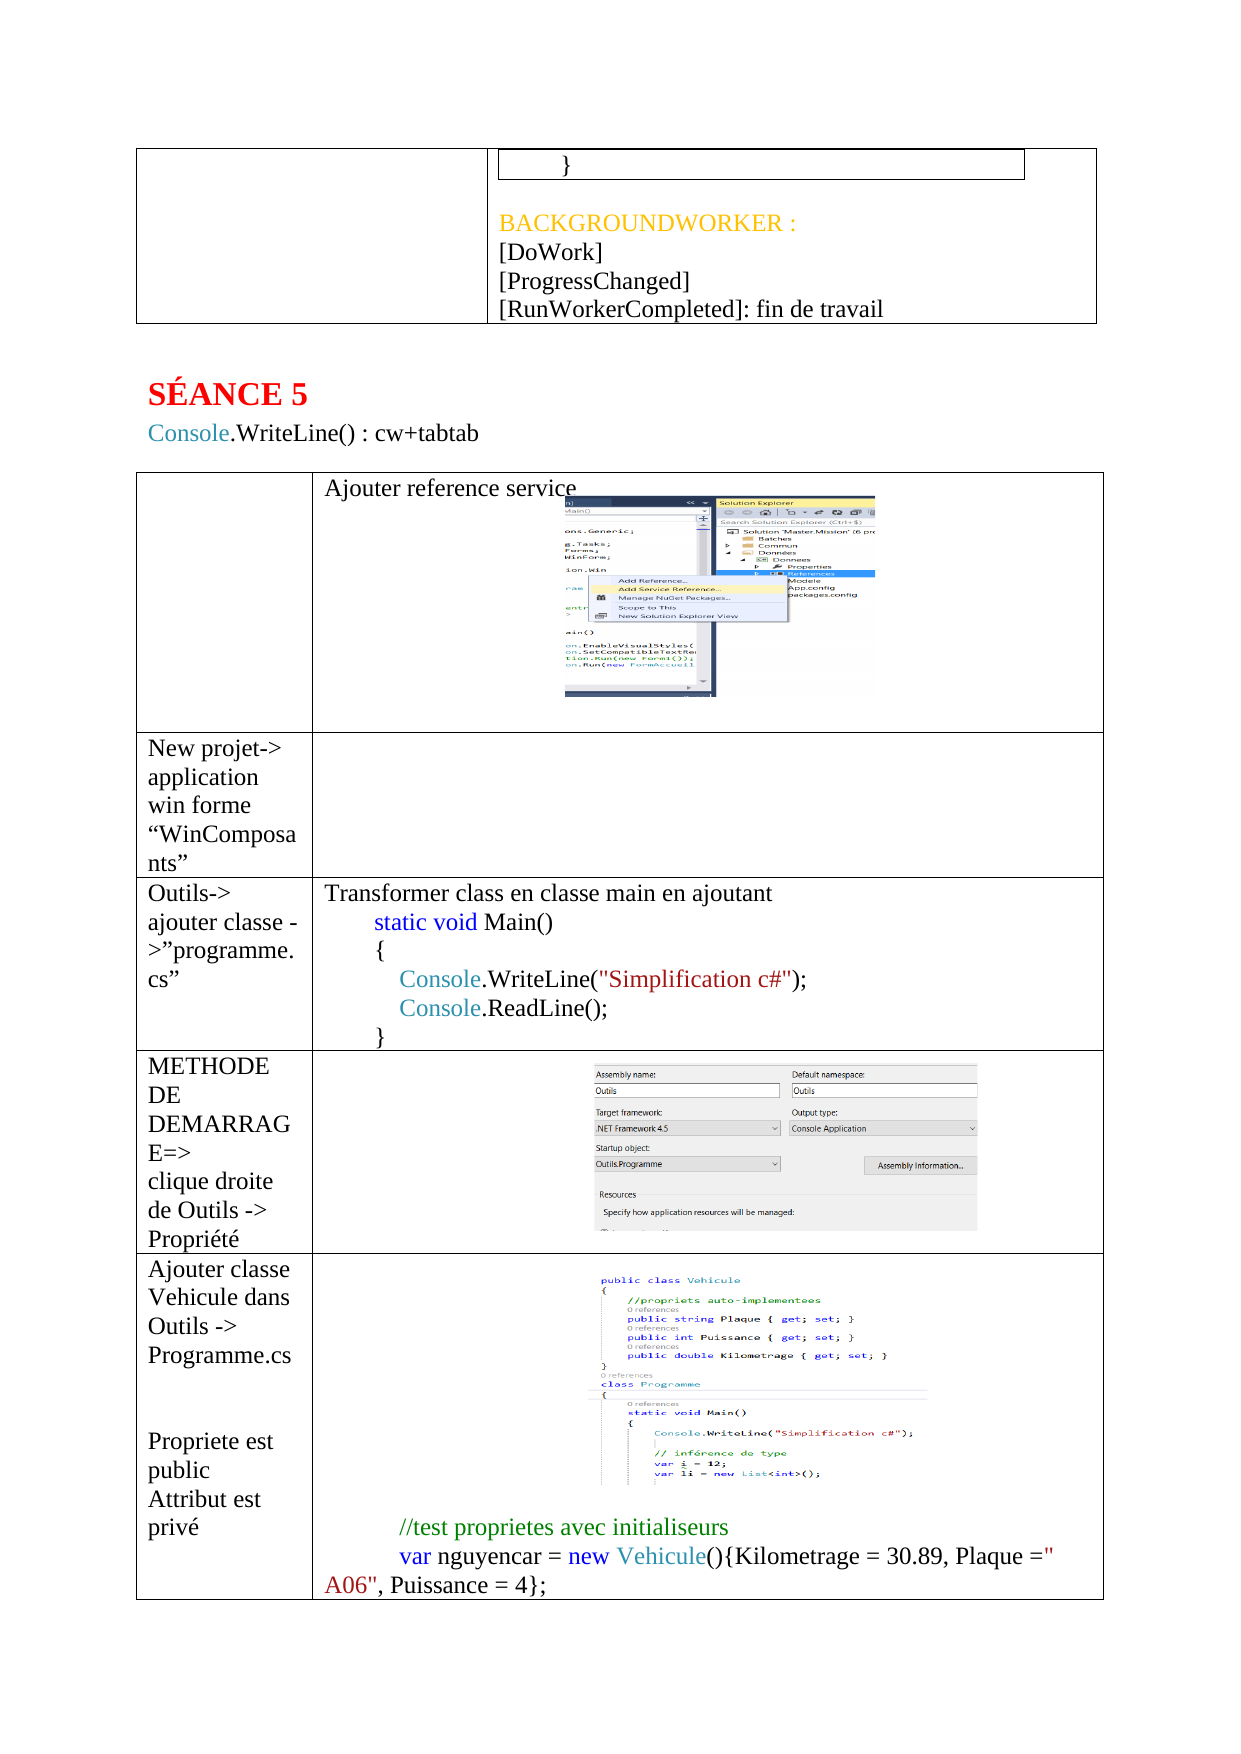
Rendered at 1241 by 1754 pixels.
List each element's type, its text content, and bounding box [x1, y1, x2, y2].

table_header [137, 473, 312, 732]
table_cell [137, 149, 487, 323]
table_cell [313, 733, 1103, 877]
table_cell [137, 1254, 312, 1599]
picture [587, 1274, 928, 1485]
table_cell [313, 1254, 1103, 1599]
table_cell [313, 1051, 1103, 1253]
table_cell Outils-> ajouter classe ->”programme.cs” [137, 878, 312, 1050]
table_cell Transformer class en classe main en ajoutant static void Main() { Console.WriteLine("Simplification c#"); Console.ReadLine(); } [313, 878, 1103, 1050]
picture [565, 495, 876, 697]
table_cell METHODE DE DEMARRAGE=> clique droite de Outils -> Propriété [137, 1051, 312, 1253]
subtitle SÉANCE 5 [148, 374, 1093, 413]
picture [594, 1063, 978, 1231]
text Console.WriteLine() : cw+tabtab [355, 418, 1093, 447]
table_header Ajouter reference service [313, 473, 1103, 732]
table_cell New projet-> application win forme “WinComposants” [137, 733, 312, 877]
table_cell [488, 149, 1096, 323]
